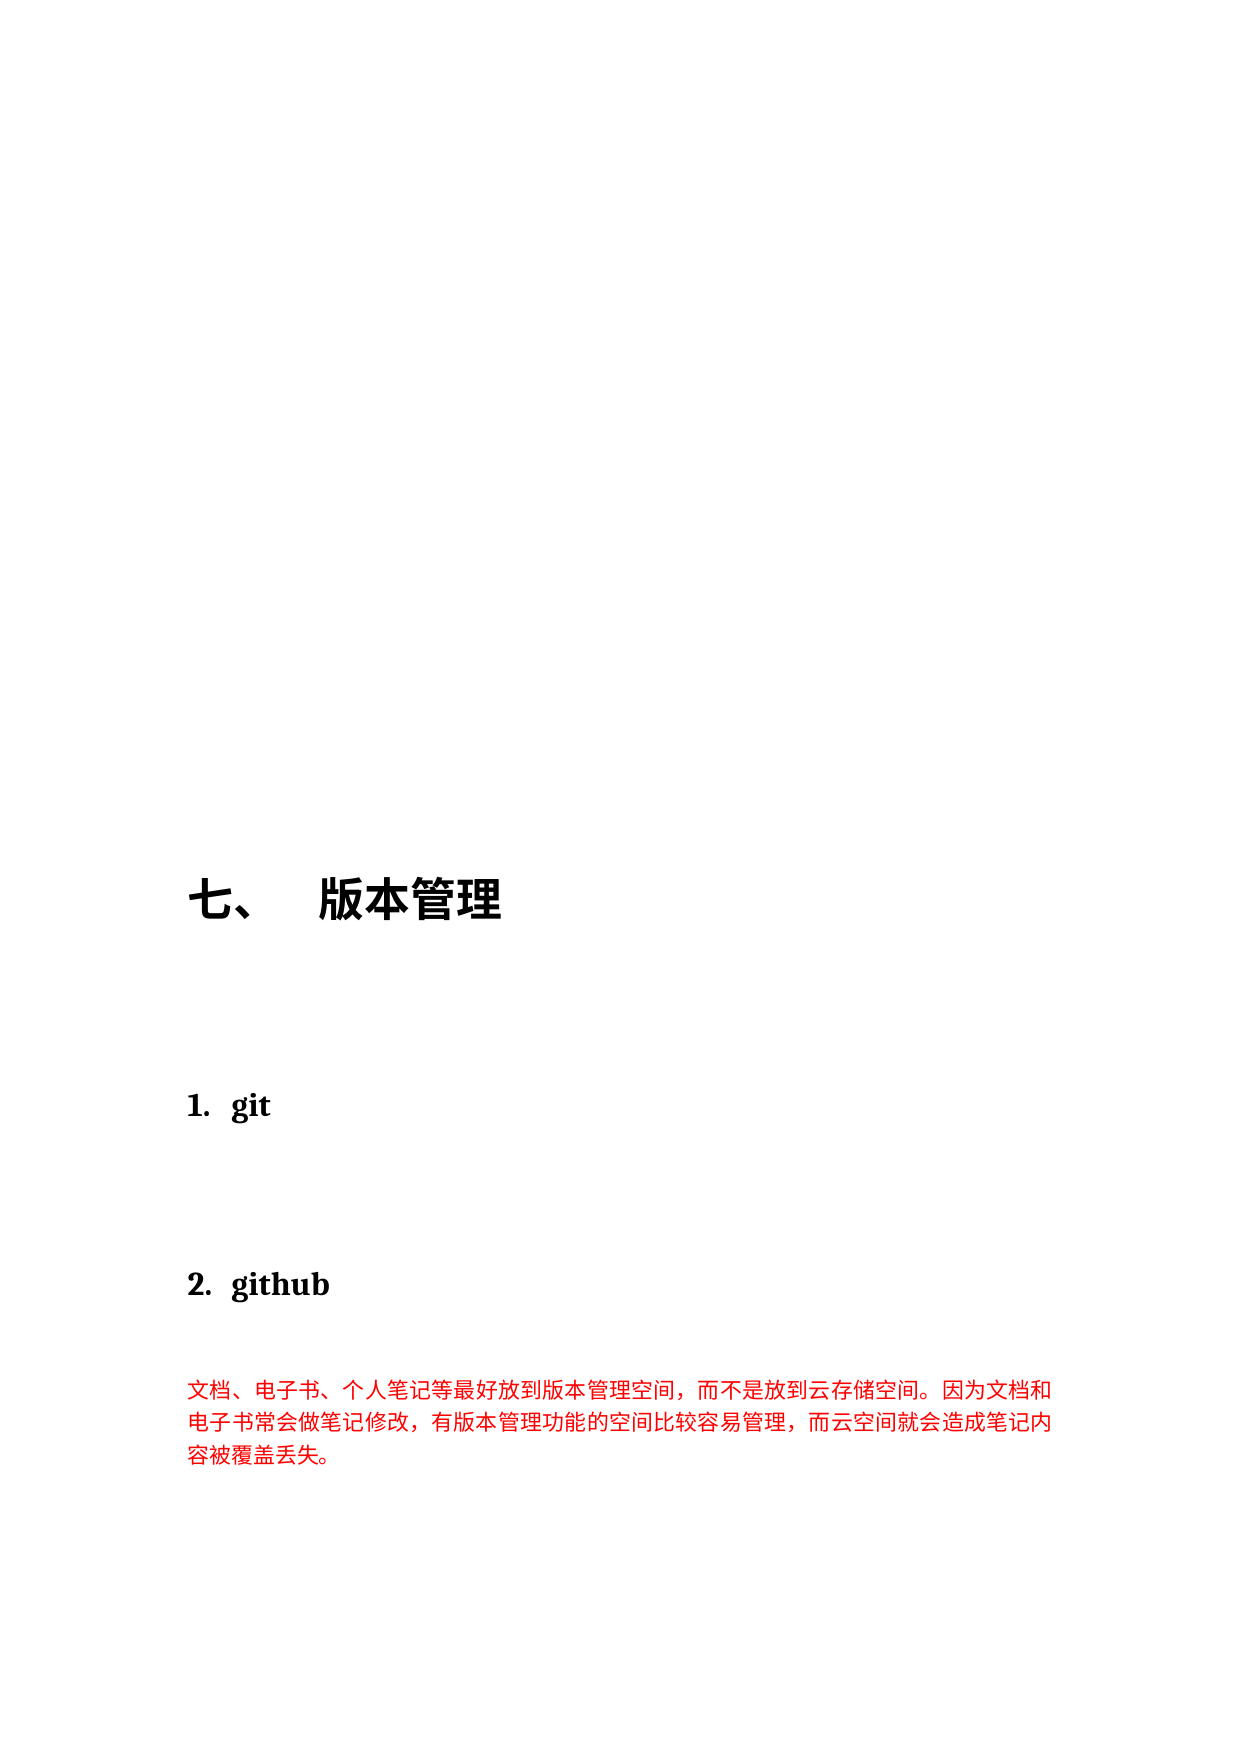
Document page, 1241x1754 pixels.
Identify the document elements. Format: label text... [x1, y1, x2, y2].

subtitle 版本管理 [187, 847, 1053, 945]
text 文档、电子书、个人笔记等最好放到版本管理空间，而不是放到云存储空间。因为文档和电子书常会做笔记修改，有版本管理功能的空间比较容易管理，而云空间就会造成笔记内容被覆盖丢失。 [187, 1372, 1053, 1470]
subtitle github [187, 1252, 1053, 1317]
subtitle git [187, 1073, 1053, 1138]
